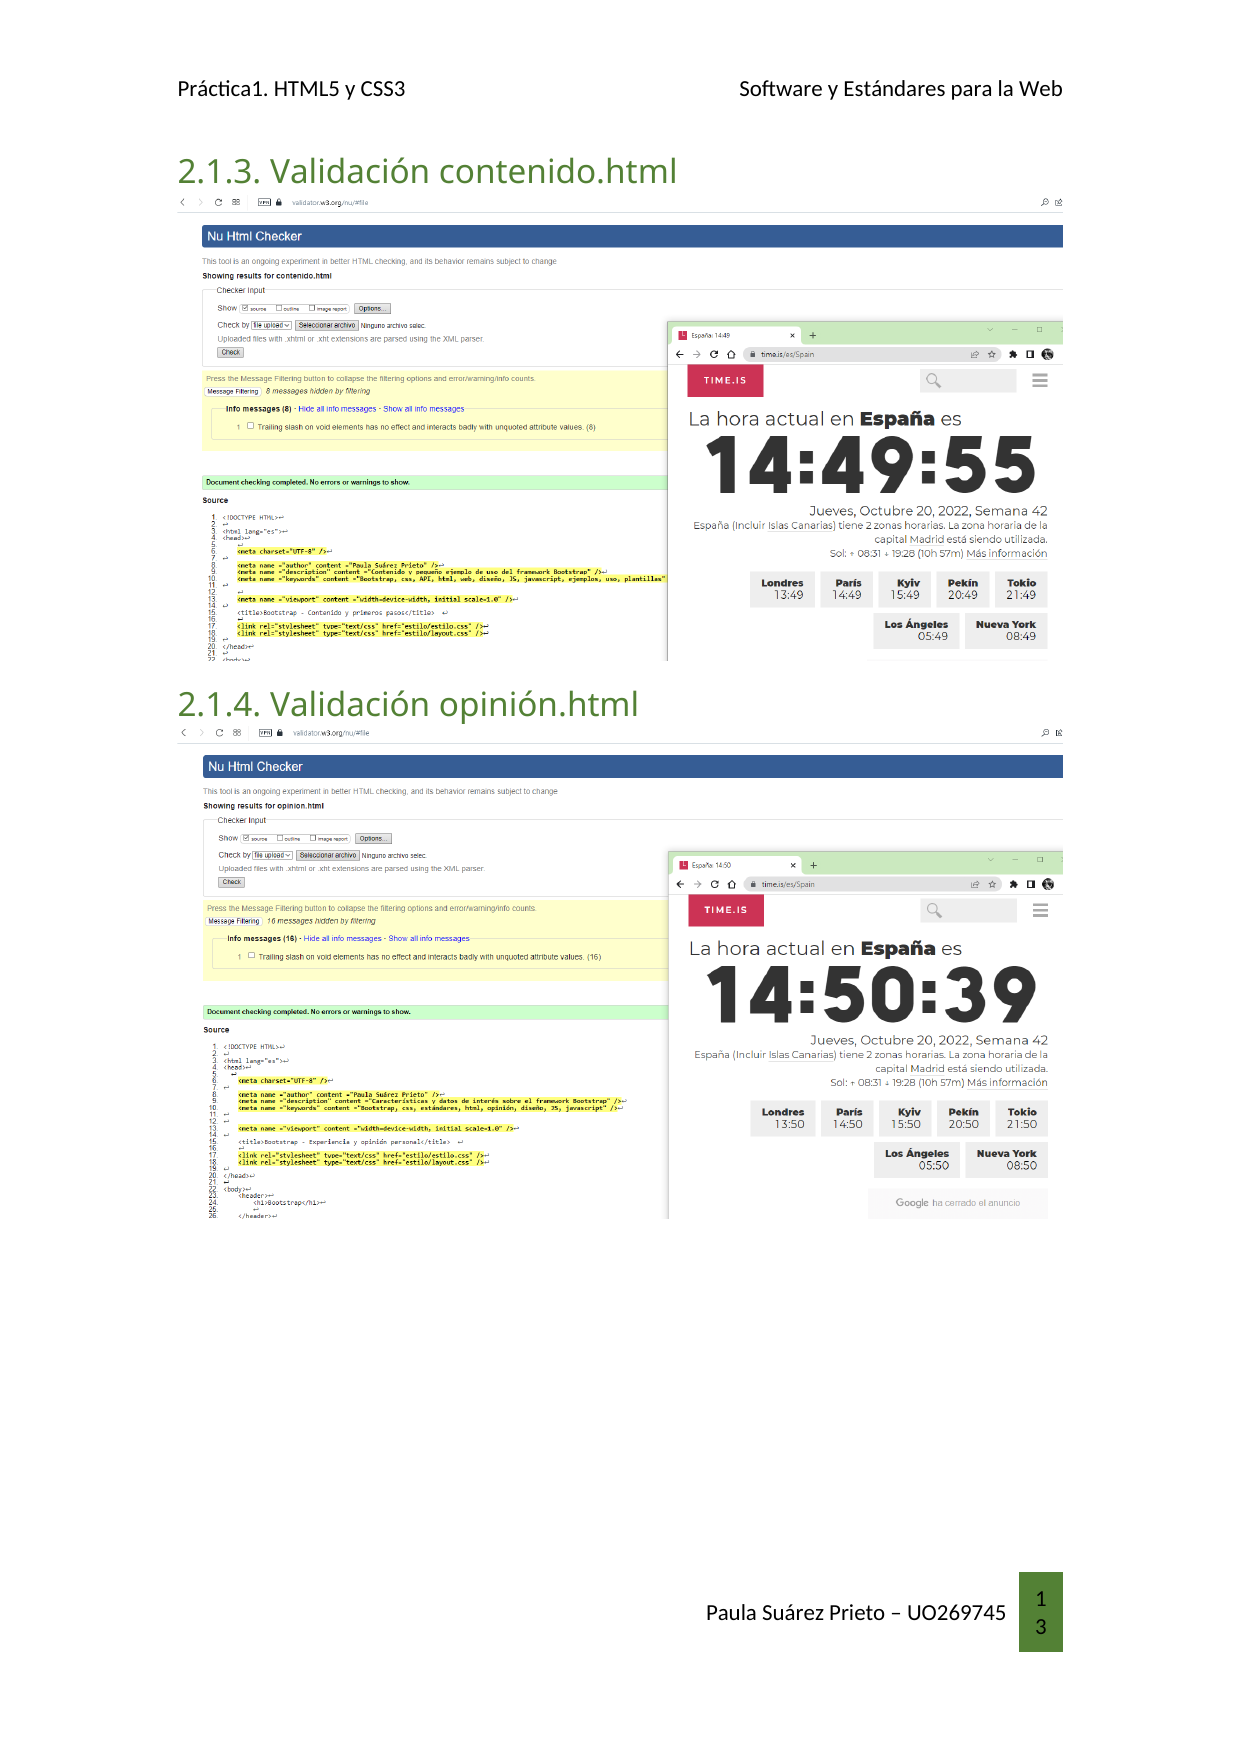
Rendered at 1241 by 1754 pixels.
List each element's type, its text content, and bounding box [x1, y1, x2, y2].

picture [177, 726, 1063, 1219]
subtitle 2.1.3. Validación contenido.html [177, 148, 1063, 193]
subtitle 2.1.4. Validación opinión.html [177, 681, 1063, 726]
picture [177, 193, 1063, 661]
